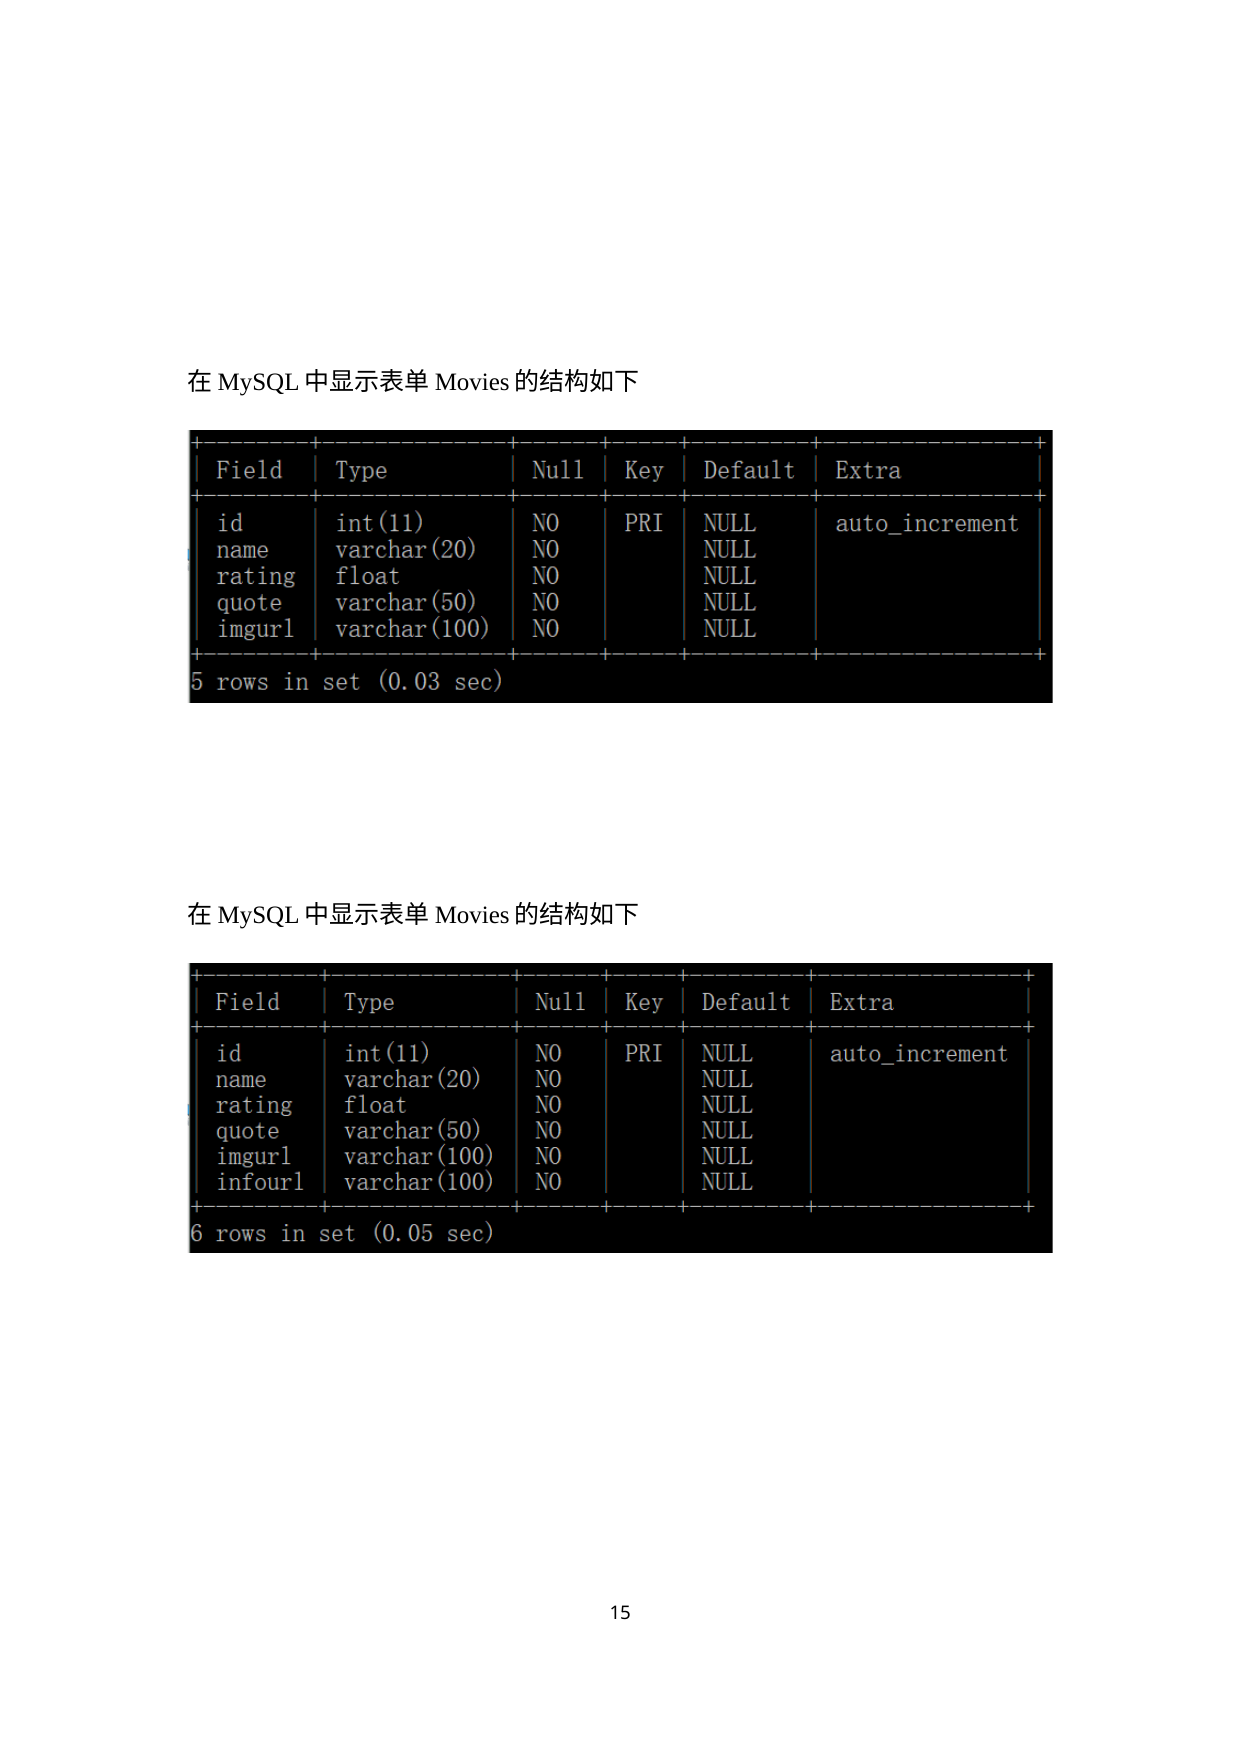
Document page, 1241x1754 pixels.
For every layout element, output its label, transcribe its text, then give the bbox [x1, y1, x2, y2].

text 在MySQL中显示表单Movies的结构如下 [187, 347, 1053, 412]
text 在MySQL中显示表单Movies的结构如下 [187, 881, 1053, 946]
picture [187, 430, 1053, 703]
picture [187, 963, 1053, 1253]
